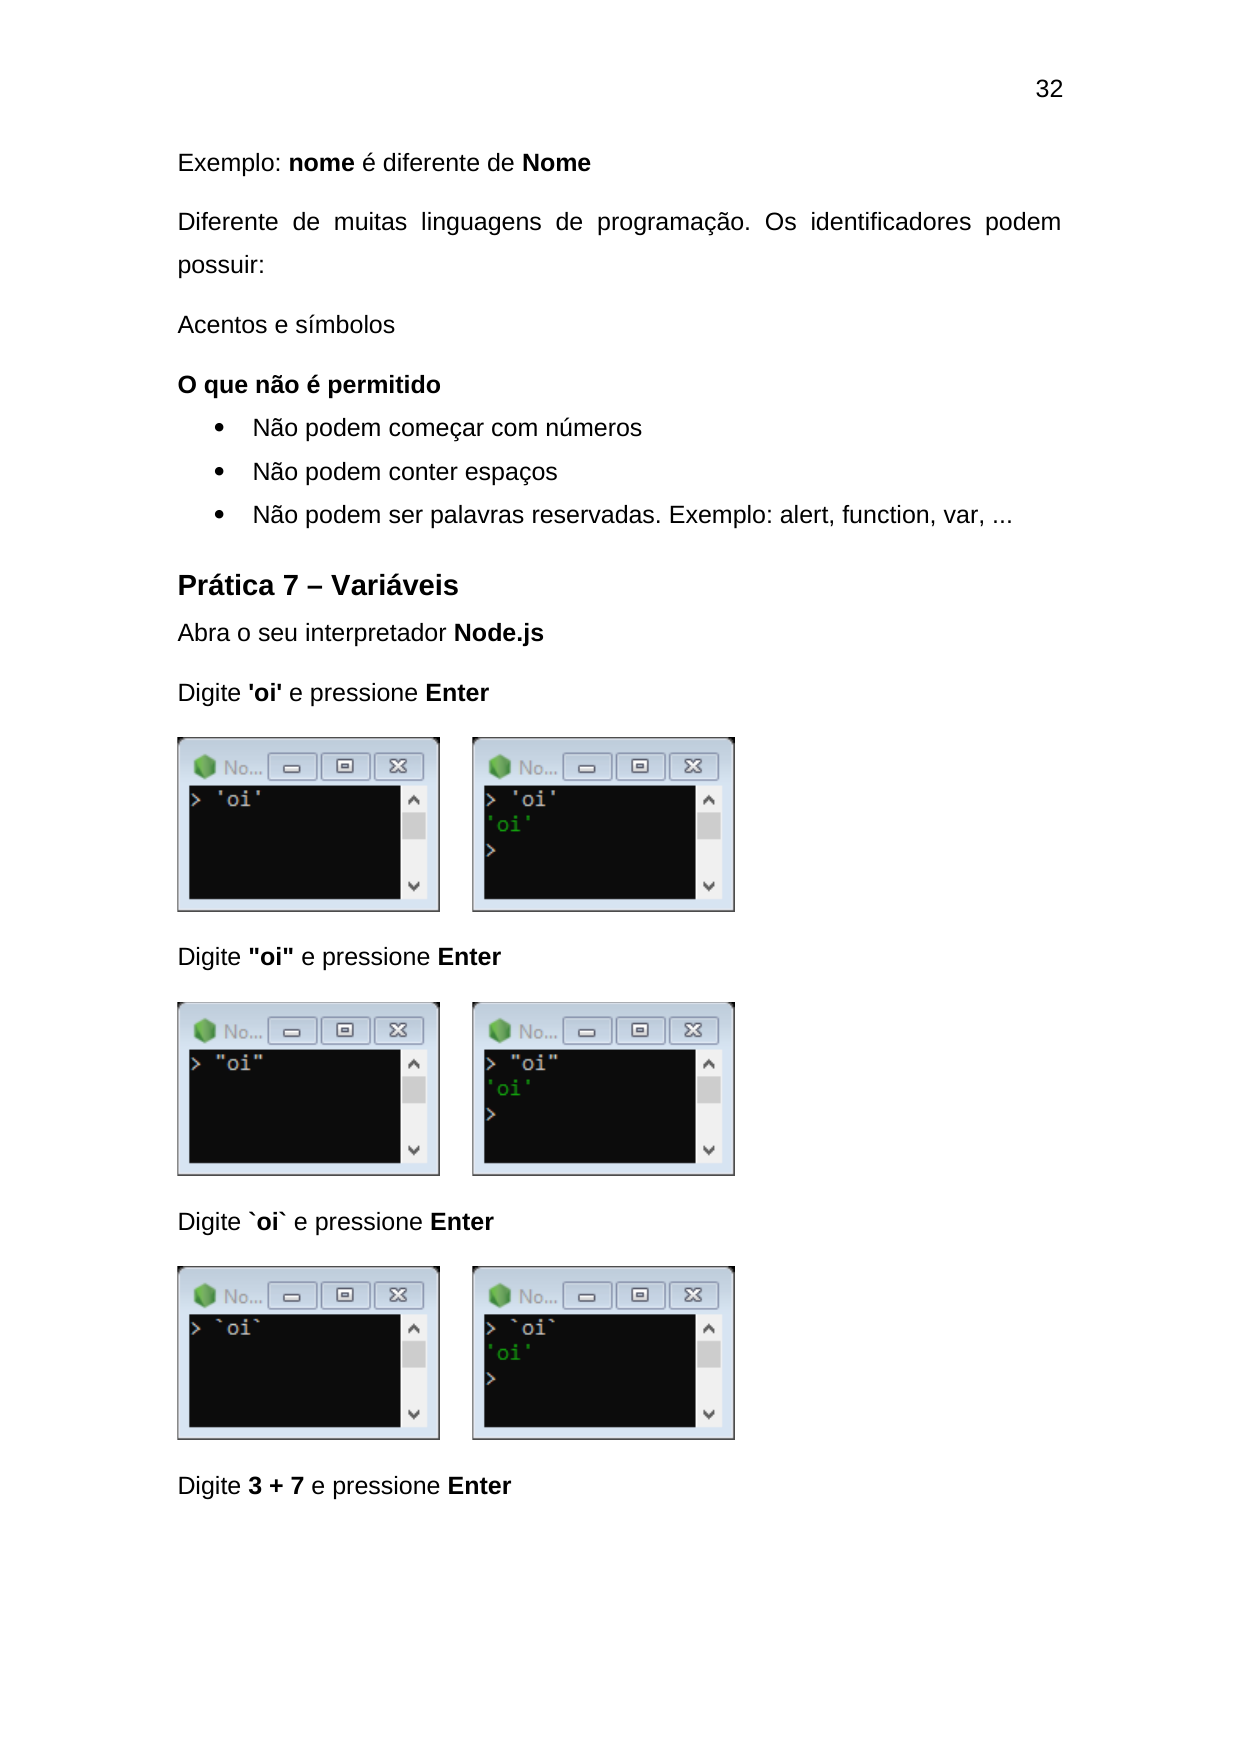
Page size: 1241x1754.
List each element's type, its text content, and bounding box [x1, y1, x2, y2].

text Digite "oi" e pressione Enter [177, 942, 1063, 971]
text Digite `oi` e pressione Enter [177, 1207, 1063, 1235]
list Não podem ser palavras reservadas. Exemplo: alert, function, var, ... [215, 500, 1063, 528]
list Não podem conter espaços [215, 456, 1063, 485]
list Não podem começar com números [215, 413, 1063, 442]
text Exemplo: nome é diferente de Nome [177, 148, 1063, 176]
text Digite 'oi' e pressione Enter [177, 678, 1063, 707]
subtitle Prática 7 – Variáveis [177, 568, 1063, 601]
text Digite 3 + 7 e pressione Enter [177, 1471, 1063, 1499]
text Diferente de muitas linguagens de programação. Os identificadores podem possuir: [177, 207, 1063, 279]
text Abra o seu interpretador Node.js [177, 618, 1063, 647]
subtitle O que não é permitido [177, 370, 1063, 399]
text Acentos e símbolos [177, 310, 1063, 339]
